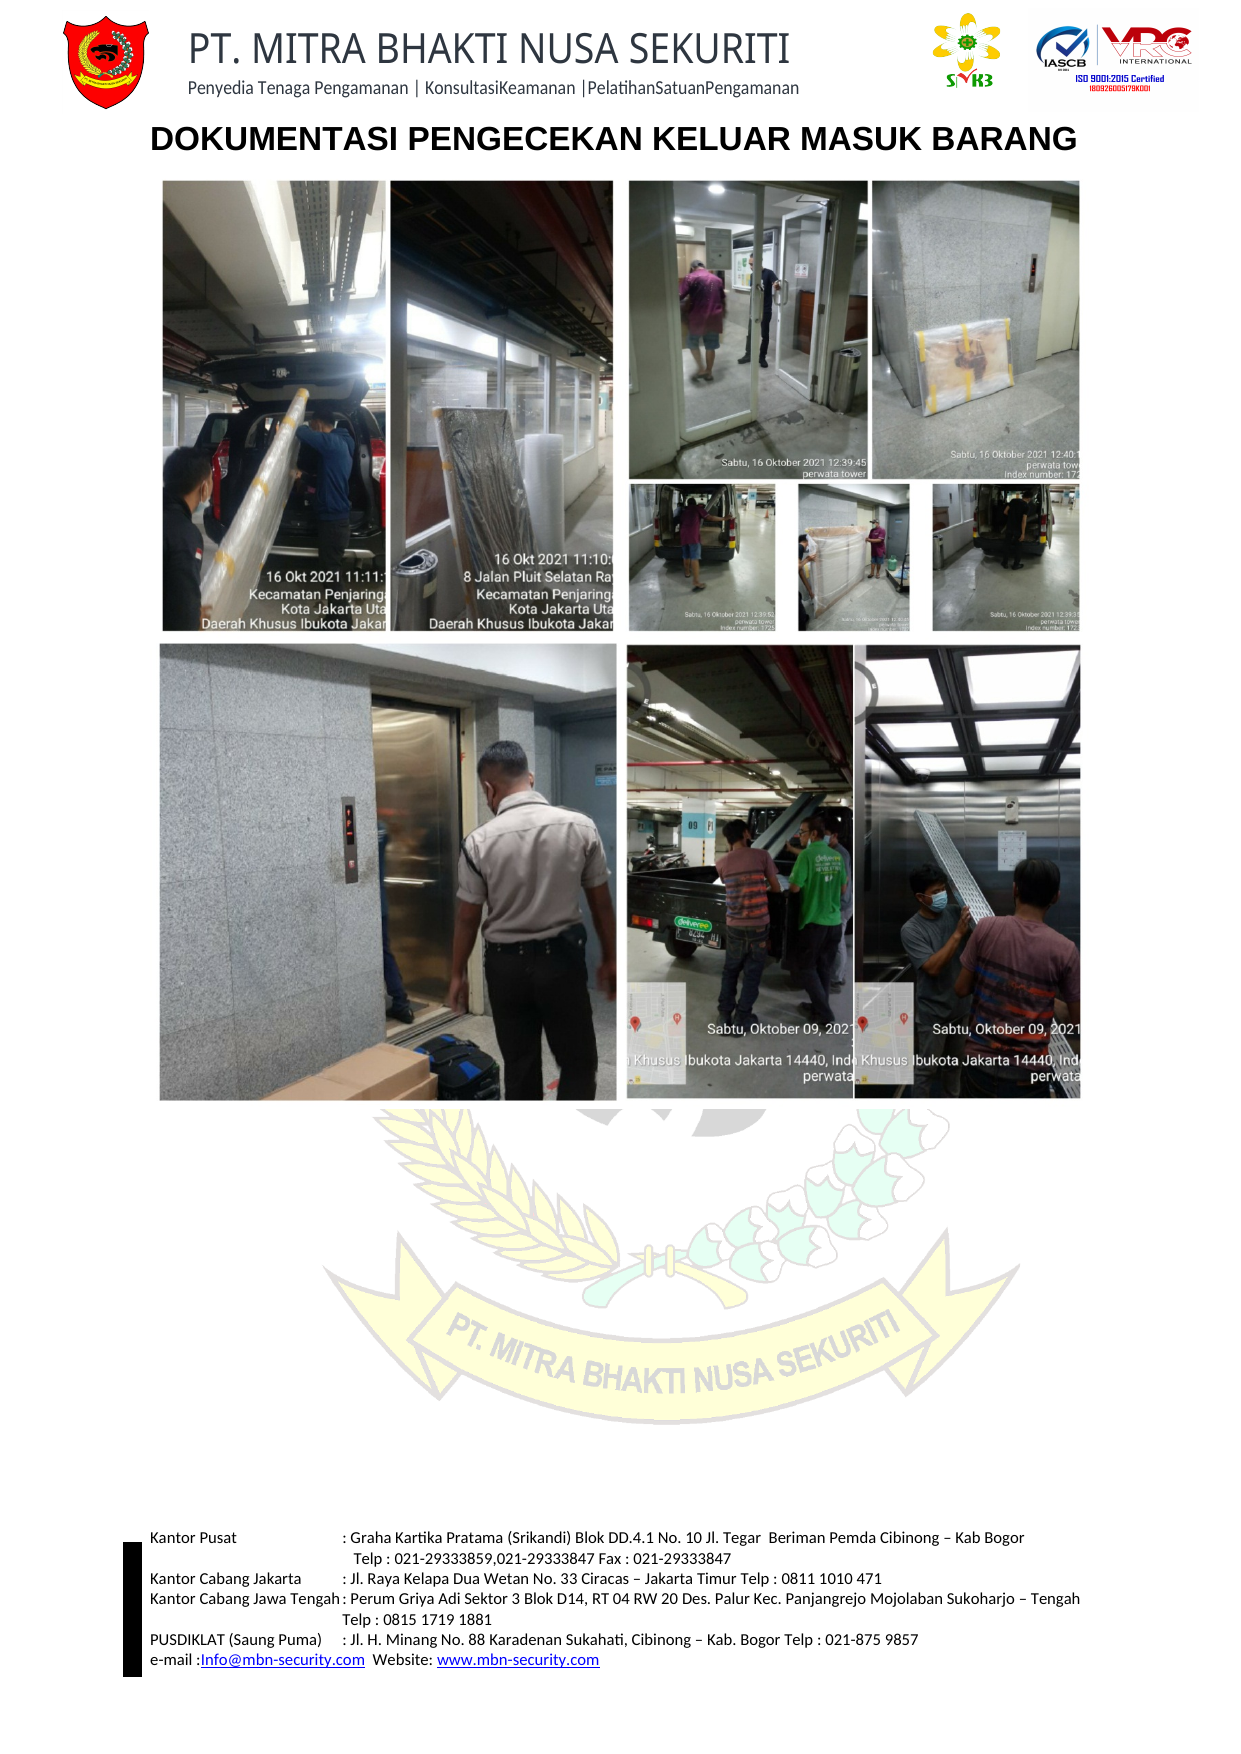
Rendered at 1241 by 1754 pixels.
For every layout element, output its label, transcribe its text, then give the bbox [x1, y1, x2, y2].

picture [62, 10, 149, 114]
picture [932, 13, 1001, 88]
picture [150, 168, 1091, 1109]
text DOKUMENTASI PENGECEKAN KELUAR MASUK BARANG [150, 118, 1090, 157]
picture [1028, 8, 1199, 112]
